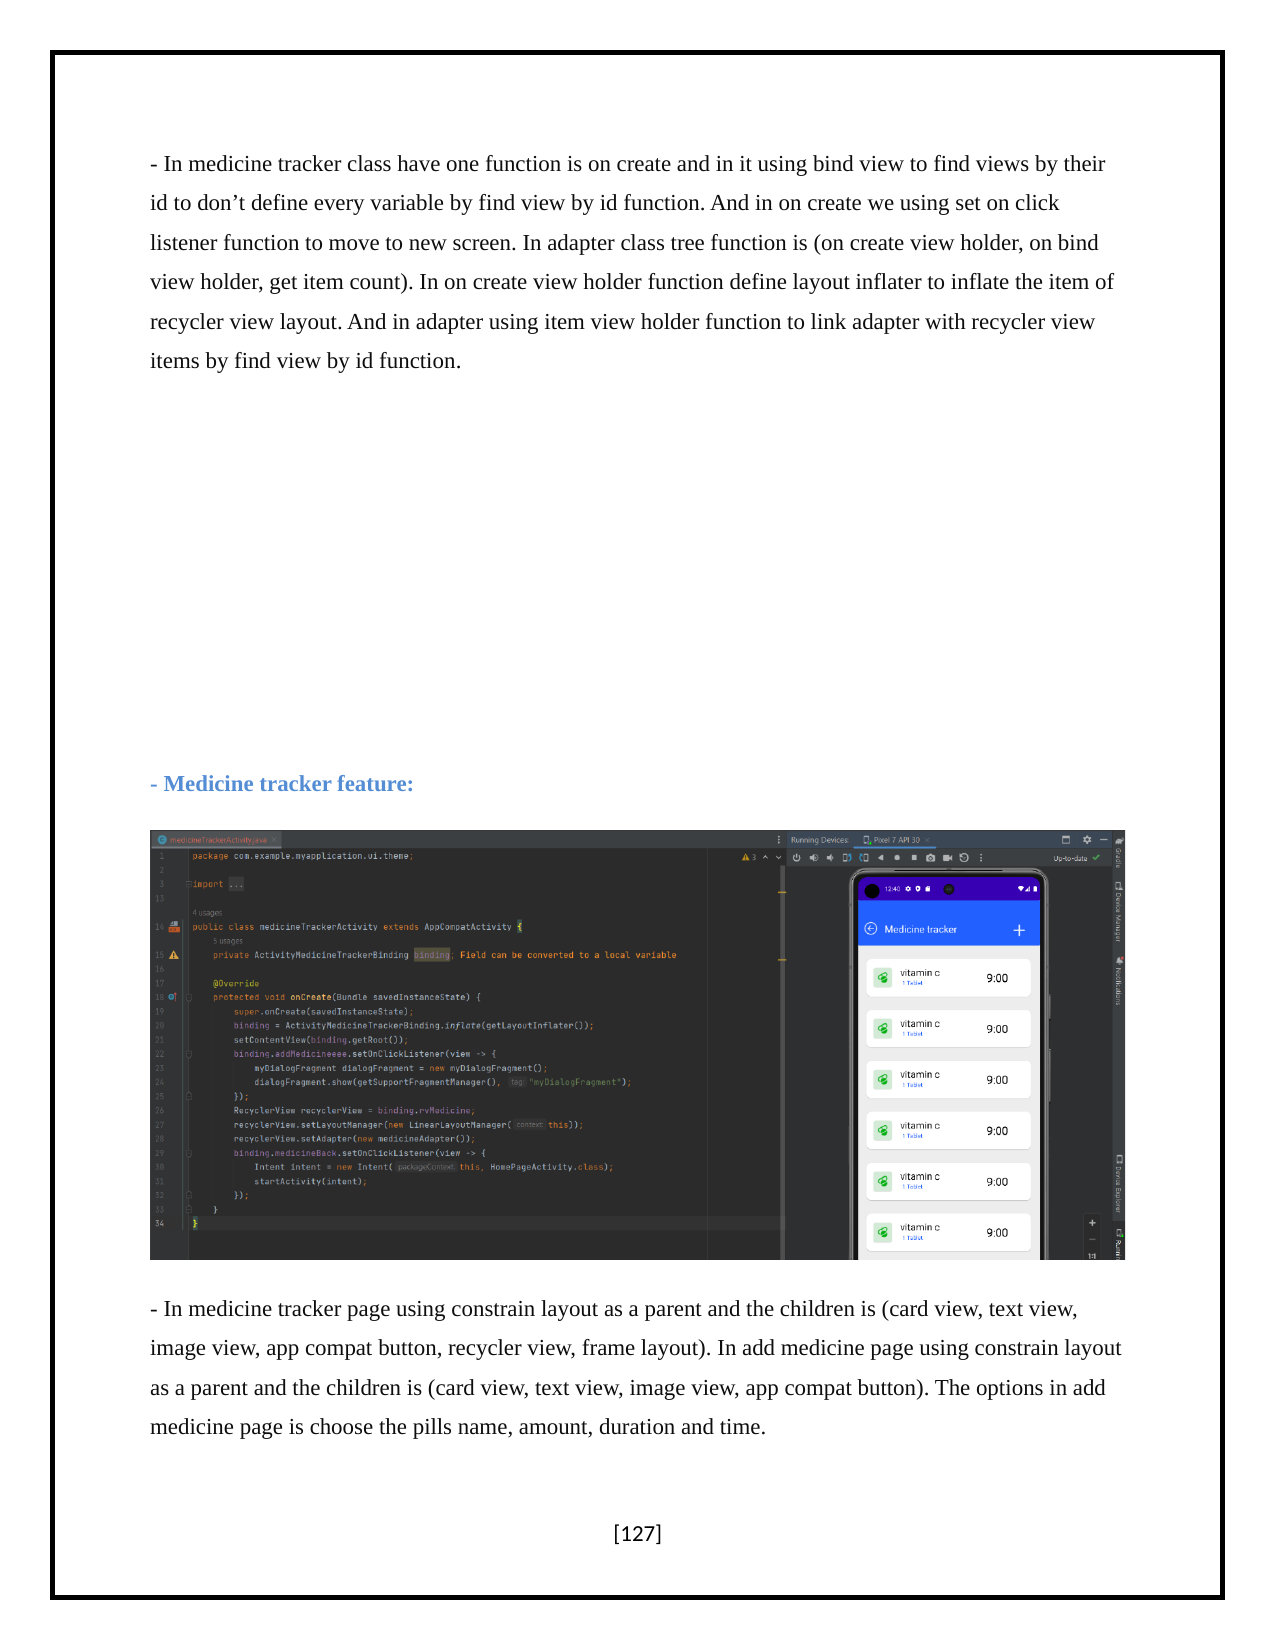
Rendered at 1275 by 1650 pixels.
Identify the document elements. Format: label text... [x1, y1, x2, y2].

text - In medicine tracker class have one function is on create and in it using bind view to find views by their id to don’t define every variable by find view by id function. And in on create we using set on click listener function to move to new screen. In adapter class tree function is (on create view holder, on bind view holder, get item count). In on create view holder function define layout inflater to inflate the item of recycler view layout. And in adapter using item view holder function to link adapter with recycler view items by find view by id function. [150, 150, 1125, 374]
text - In medicine tracker page using constrain layout as a parent and the children is (card view, text view, image view, app compat button, recycler view, frame layout). In add medicine page using constrain layout as a parent and the children is (card view, text view, image view, app compat button). The options in add medicine page is choose the pills name, amount, duration and time. [150, 1295, 1125, 1439]
picture [150, 830, 1125, 1260]
text - Medicine tracker feature: [150, 769, 1125, 796]
